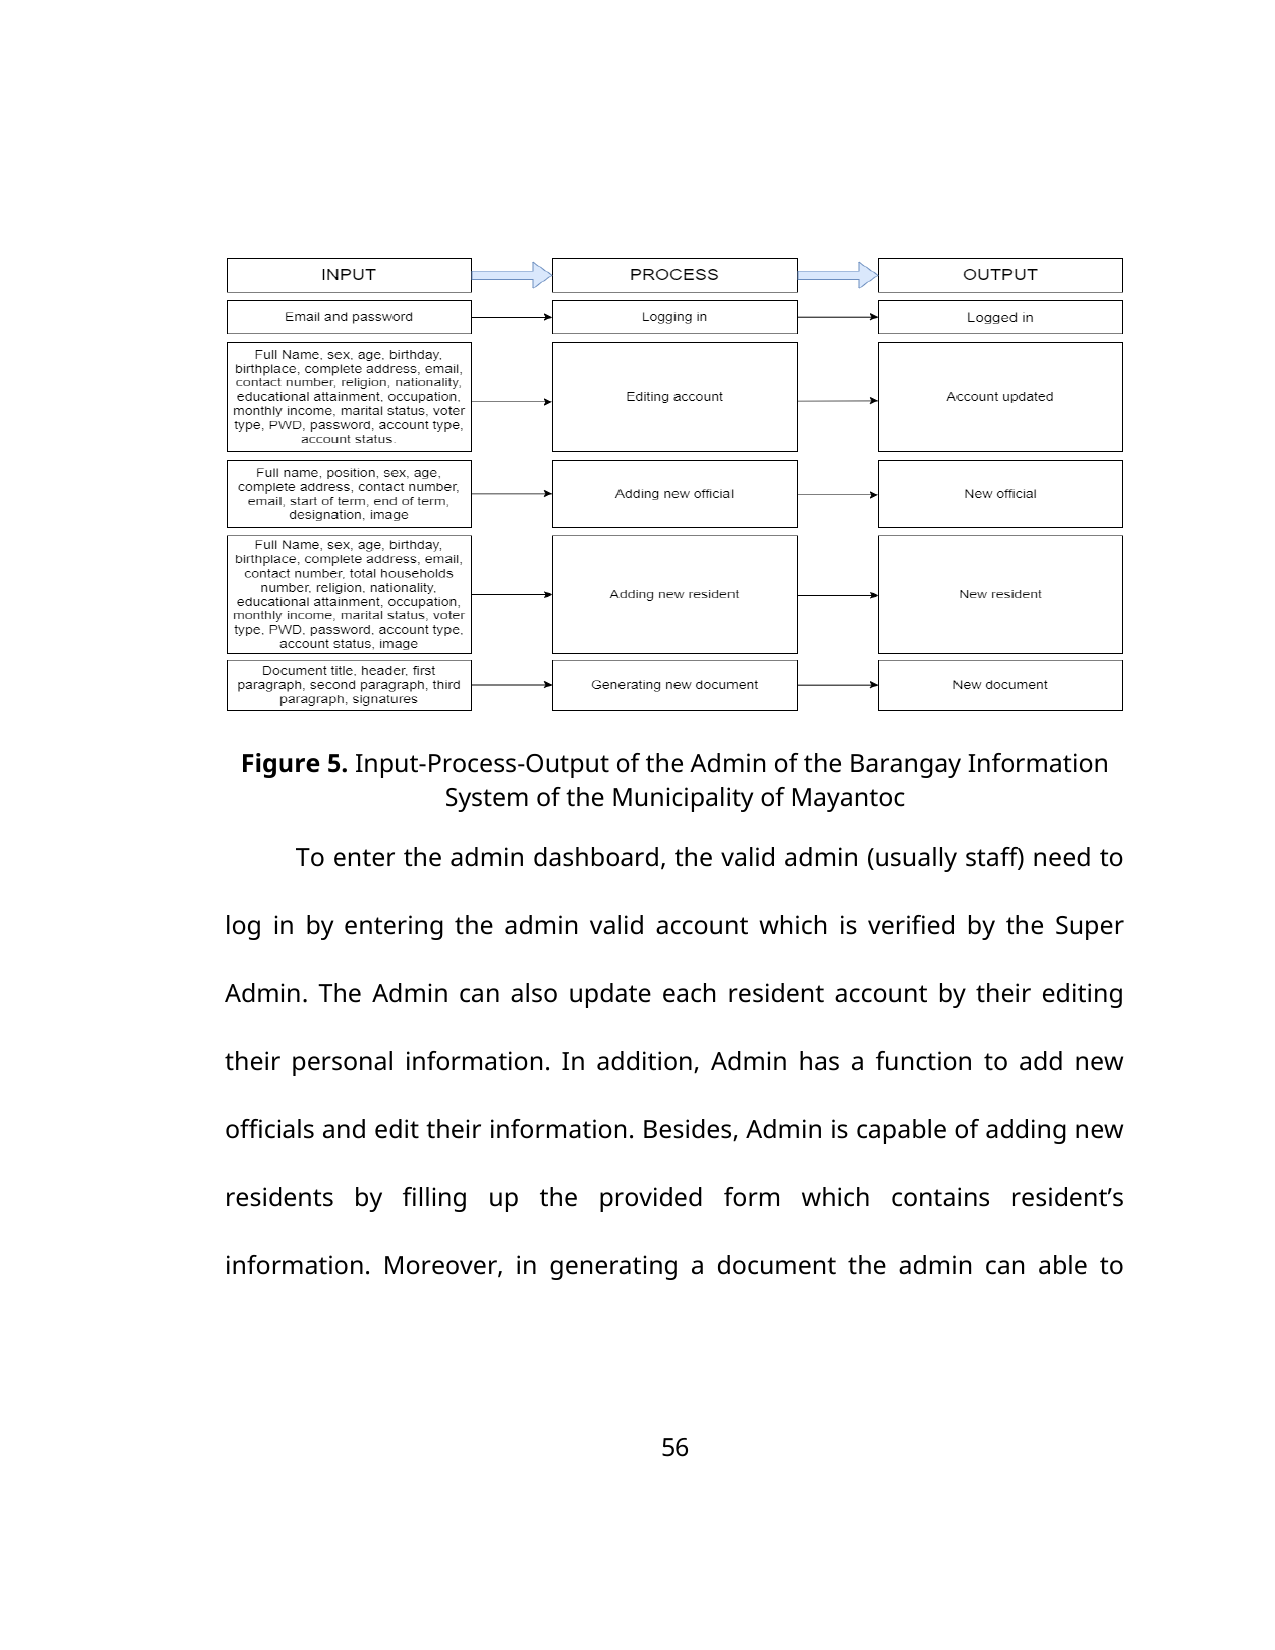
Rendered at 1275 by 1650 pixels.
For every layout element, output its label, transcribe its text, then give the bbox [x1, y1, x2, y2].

picture [225, 256, 1125, 712]
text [225, 839, 1125, 1282]
text Figure 5. Input-Process-Output of the Admin of the Barangay Information System of the Municipality of Mayantoc [225, 746, 1125, 814]
